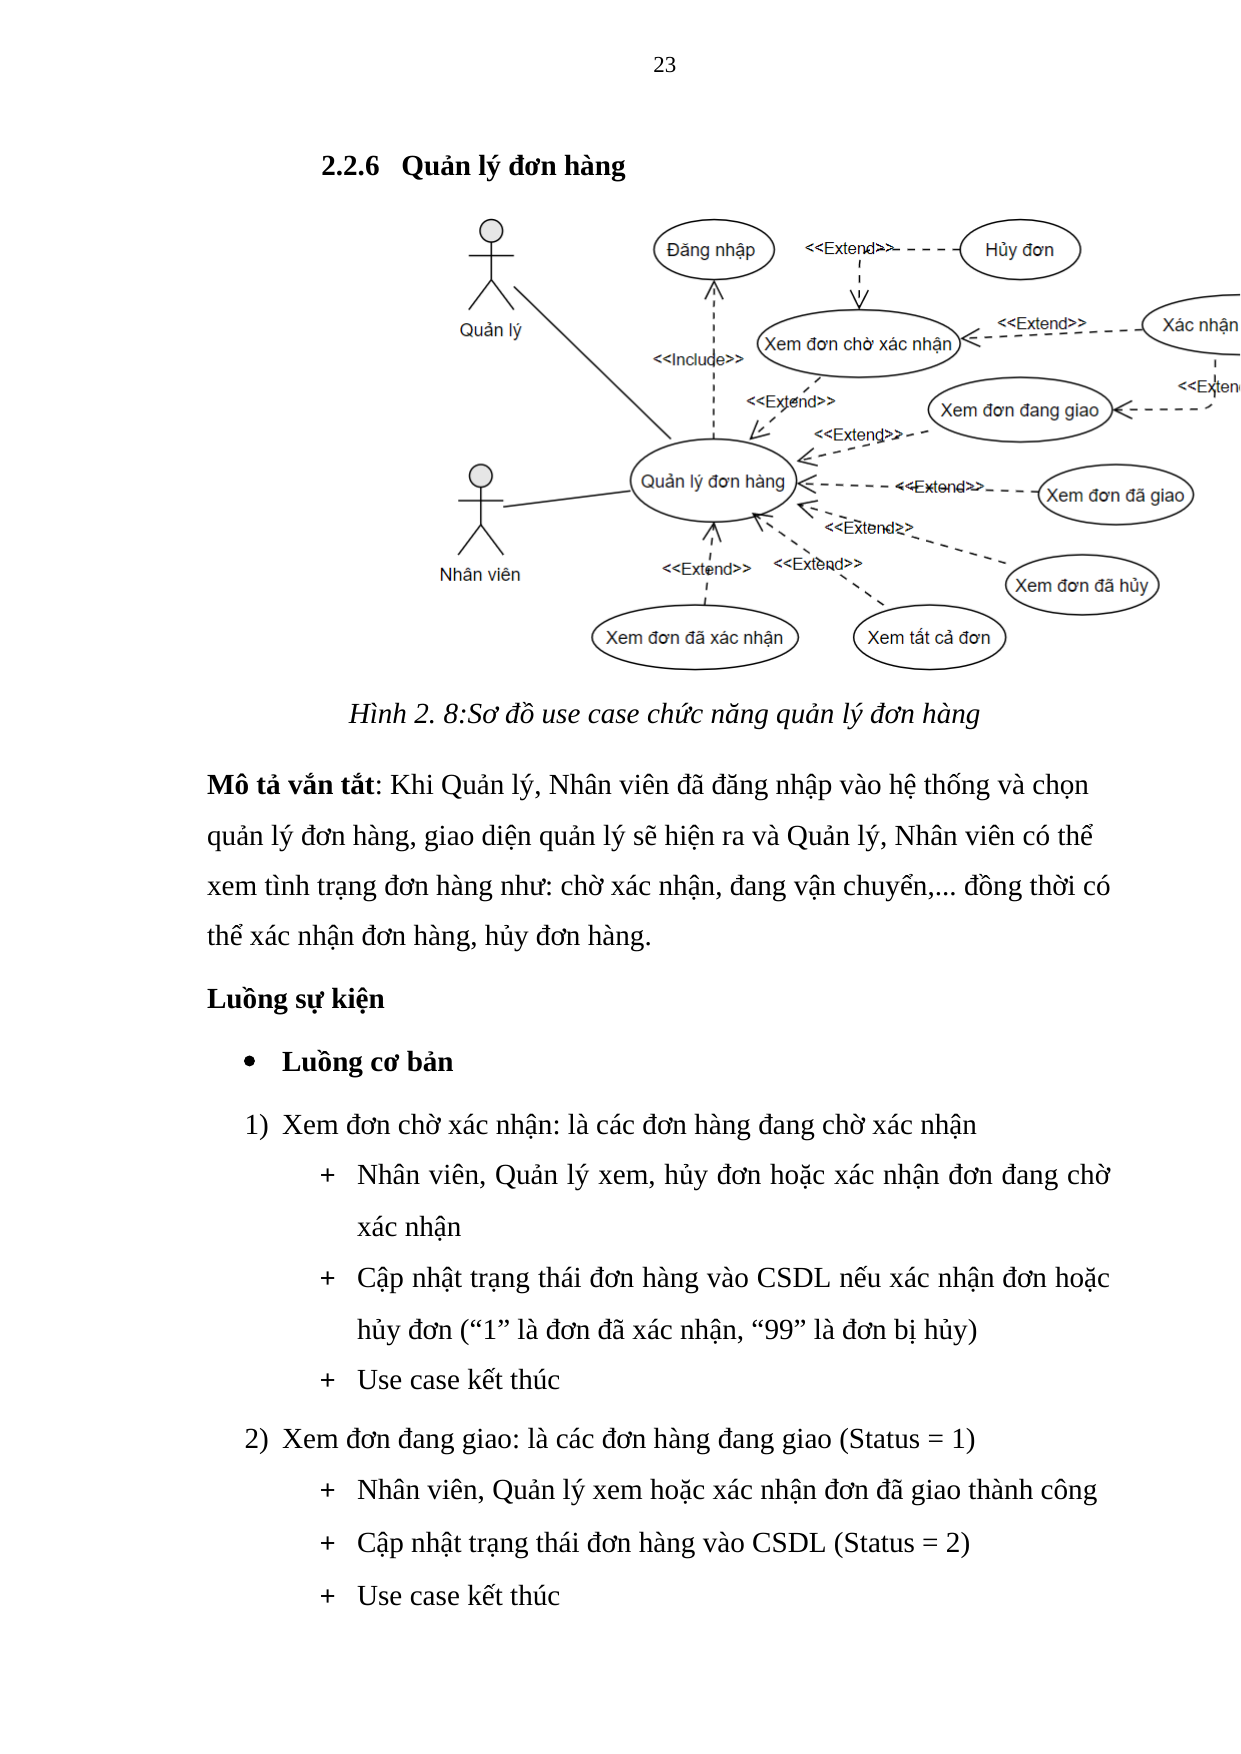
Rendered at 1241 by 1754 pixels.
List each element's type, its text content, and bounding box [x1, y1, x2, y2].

list Use case kết thúc [319, 1578, 1112, 1614]
subtitle 2.2.6 Quản lý đơn hàng [246, 148, 1122, 181]
list Xem đơn đang giao: là các đơn hàng đang giao (Status = 1) [244, 1422, 1112, 1455]
list Cập nhật trạng thái đơn hàng vào CSDL (Status = 2) [319, 1525, 1112, 1561]
text Hình 2. 8:Sơ đồ use case chức năng quản lý đơn hàng [207, 696, 1122, 730]
list Xem đơn chờ xác nhận: là các đơn hàng đang chờ xác nhận [244, 1107, 1112, 1140]
picture [412, 210, 1241, 681]
list Cập nhật trạng thái đơn hàng vào CSDL nếu xác nhận đơn hoặc hủy đơn (“1” là đơn đã xác nhận, “99” là đơn bị hủy) [319, 1260, 1112, 1345]
list Use case kết thúc [319, 1362, 1112, 1398]
list Nhân viên, Quản lý xem, hủy đơn hoặc xác nhận đơn đang chờ xác nhận [319, 1157, 1112, 1243]
list Luồng cơ bản [244, 1044, 1122, 1078]
text Luồng sự kiện [207, 981, 1122, 1015]
text Mô tả vắn tắt: Khi Quản lý, Nhân viên đã đăng nhập vào hệ thống và chọn quản lý đơn hàng, giao diện quản lý sẽ hiện ra và Quản lý, Nhân viên có thể xem tình trạng đơn hàng như: chờ xác nhận, đang vận chuyển,... đồng thời có thể xác nhận đơn hàng, hủy đơn hàng. [207, 767, 1122, 952]
list Nhân viên, Quản lý xem hoặc xác nhận đơn đã giao thành công [319, 1472, 1112, 1507]
